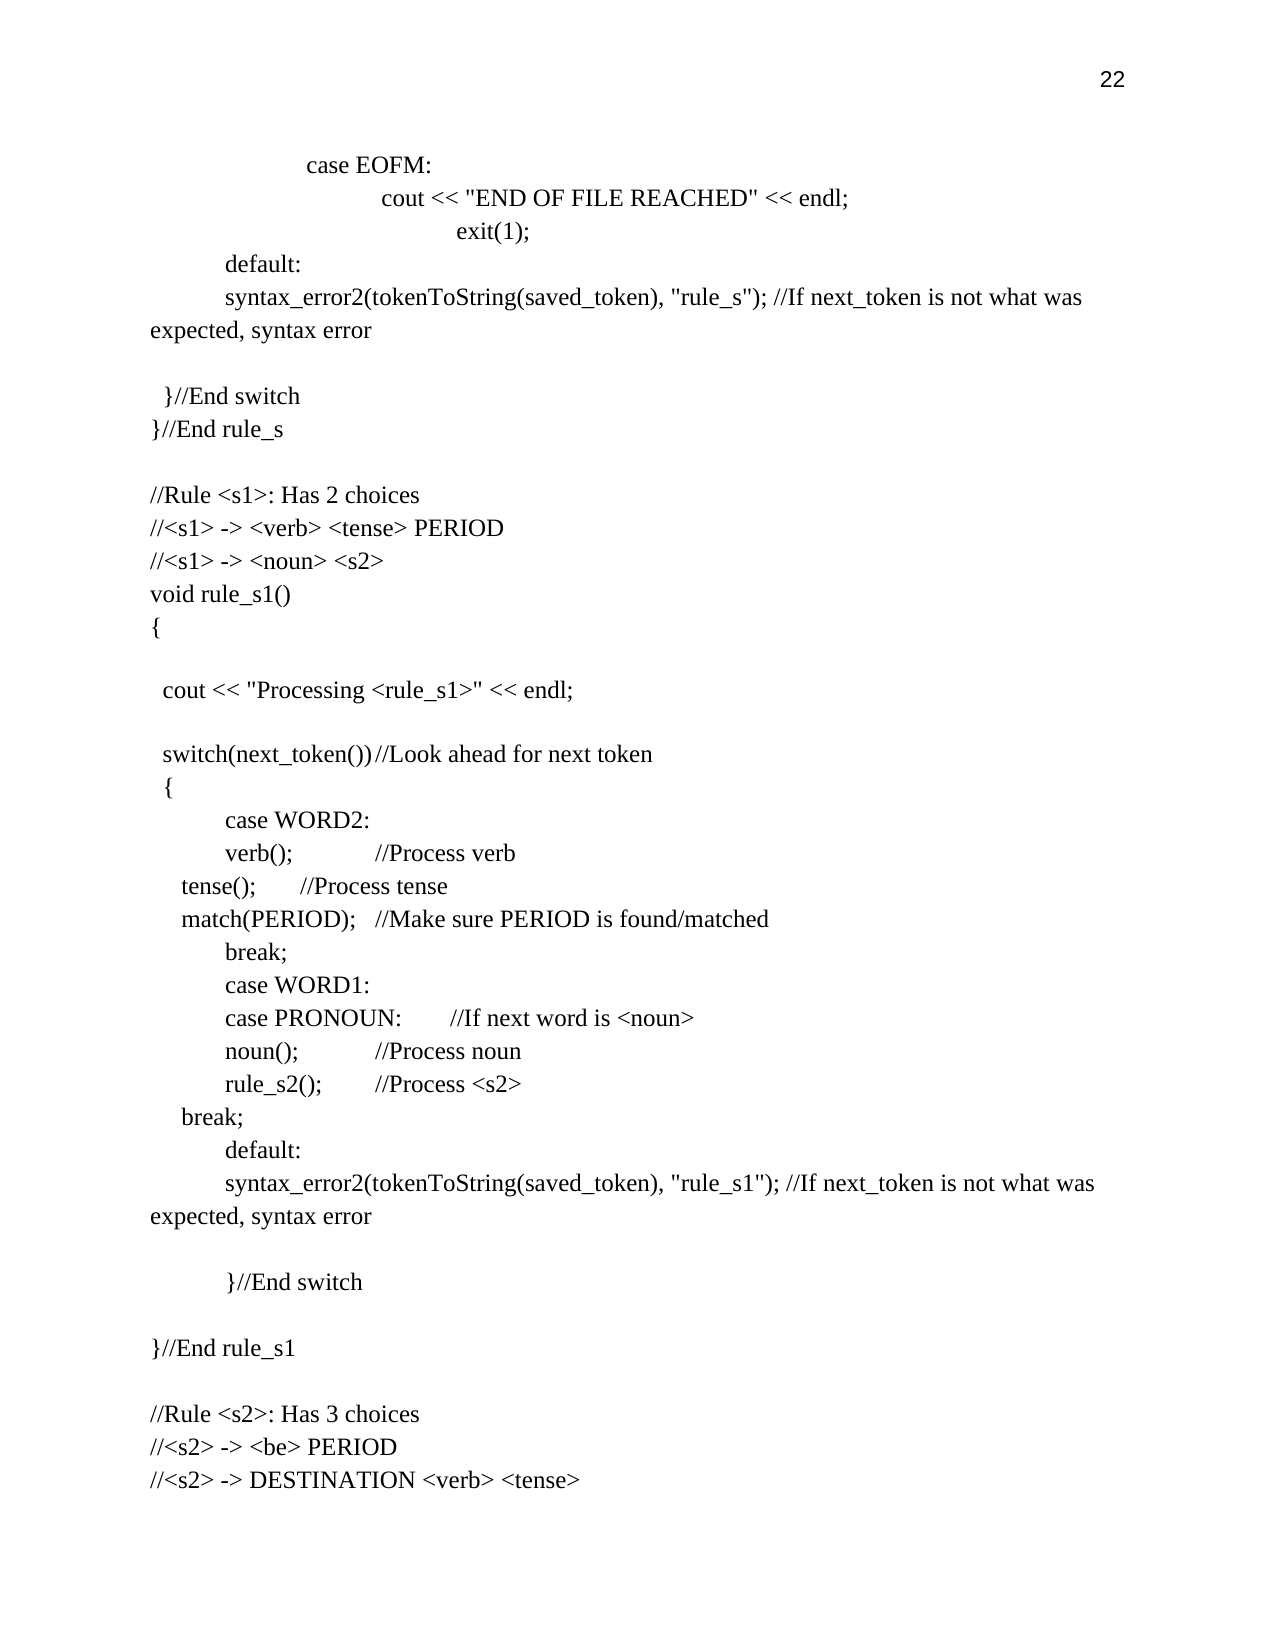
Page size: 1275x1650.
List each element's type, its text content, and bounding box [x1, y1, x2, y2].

text cout << "END OF FILE REACHED" << endl; [150, 183, 1125, 212]
text case WORD1: [150, 970, 1125, 999]
text syntax_error2(tokenToString(saved_token), "rule_s"); //If next_token is not what was expected, syntax error [150, 282, 1125, 344]
text //Rule <s2>: Has 3 choices [150, 1399, 1125, 1428]
text cout << "Processing <rule_s1>" << endl; [150, 676, 1125, 704]
text default: [150, 249, 1125, 278]
text //<s1> -> <noun> <s2> [150, 546, 1125, 575]
text switch(next_token()) //Look ahead for next token [150, 739, 1125, 767]
text case WORD2: [150, 805, 1125, 833]
text void rule_s1() [150, 579, 1125, 608]
text tense(); //Process tense [150, 871, 1125, 899]
text verb(); //Process verb [150, 838, 1125, 867]
text match(PERIOD); //Make sure PERIOD is found/matched [150, 904, 1125, 933]
text rule_s2(); //Process <s2> [150, 1069, 1125, 1098]
text { [150, 772, 1125, 801]
text //<s1> -> <verb> <tense> PERIOD [150, 513, 1125, 542]
text }//End rule_s1 [150, 1333, 1125, 1362]
text exit(1); [150, 216, 1125, 245]
text //<s2> -> DESTINATION <verb> <tense> [150, 1465, 1125, 1494]
text default: [150, 1135, 1125, 1164]
text }//End switch [150, 381, 1125, 410]
text noun(); //Process noun [150, 1036, 1125, 1065]
text //<s2> -> <be> PERIOD [150, 1432, 1125, 1461]
text }//End rule_s [150, 414, 1125, 443]
text break; [150, 937, 1125, 966]
text case PRONOUN: //If next word is <noun> [150, 1003, 1125, 1032]
text { [150, 612, 1125, 641]
text }//End switch [150, 1267, 1125, 1296]
text break; [150, 1102, 1125, 1131]
text case EOFM: [150, 150, 1125, 179]
text //Rule <s1>: Has 2 choices [150, 480, 1125, 509]
text syntax_error2(tokenToString(saved_token), "rule_s1"); //If next_token is not what was expected, syntax error [150, 1168, 1125, 1230]
